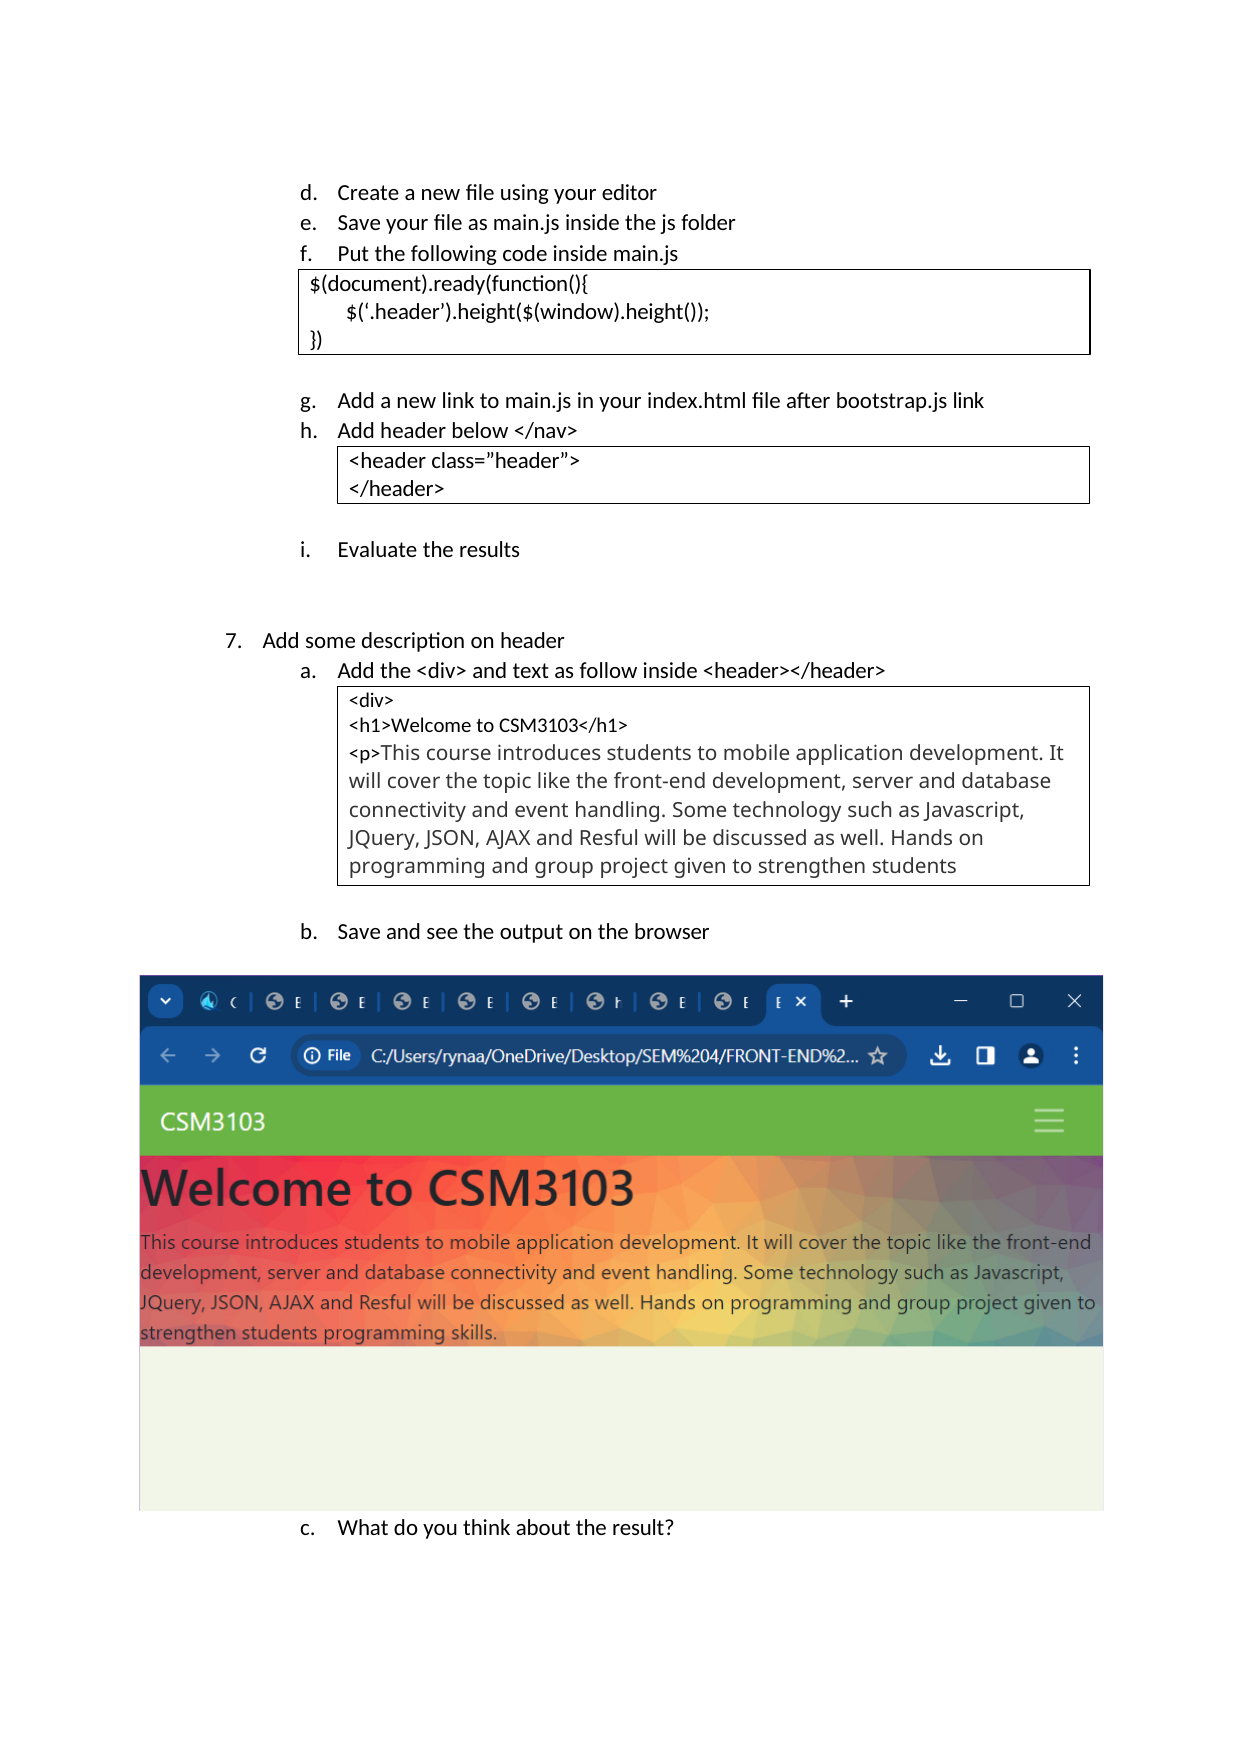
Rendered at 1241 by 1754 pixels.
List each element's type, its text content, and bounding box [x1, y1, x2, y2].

list What do you think about the result? [300, 1513, 1103, 1541]
list Save and see the output on the browser [300, 917, 1103, 945]
list Add a new link to main.js in your index.html file after bootstrap.js link [300, 386, 1103, 414]
list Add the <div> and text as follow inside <header></header> [300, 656, 1103, 684]
list Add header below </nav> [300, 416, 1103, 444]
list Put the following code inside main.js [300, 239, 1103, 267]
picture [139, 975, 1104, 1511]
list Add some description on header [225, 626, 1103, 654]
list Save your file as main.js inside the js folder [300, 208, 1103, 237]
list Evaluate the results [300, 535, 1103, 563]
list Create a new file using your editor [300, 178, 1103, 206]
